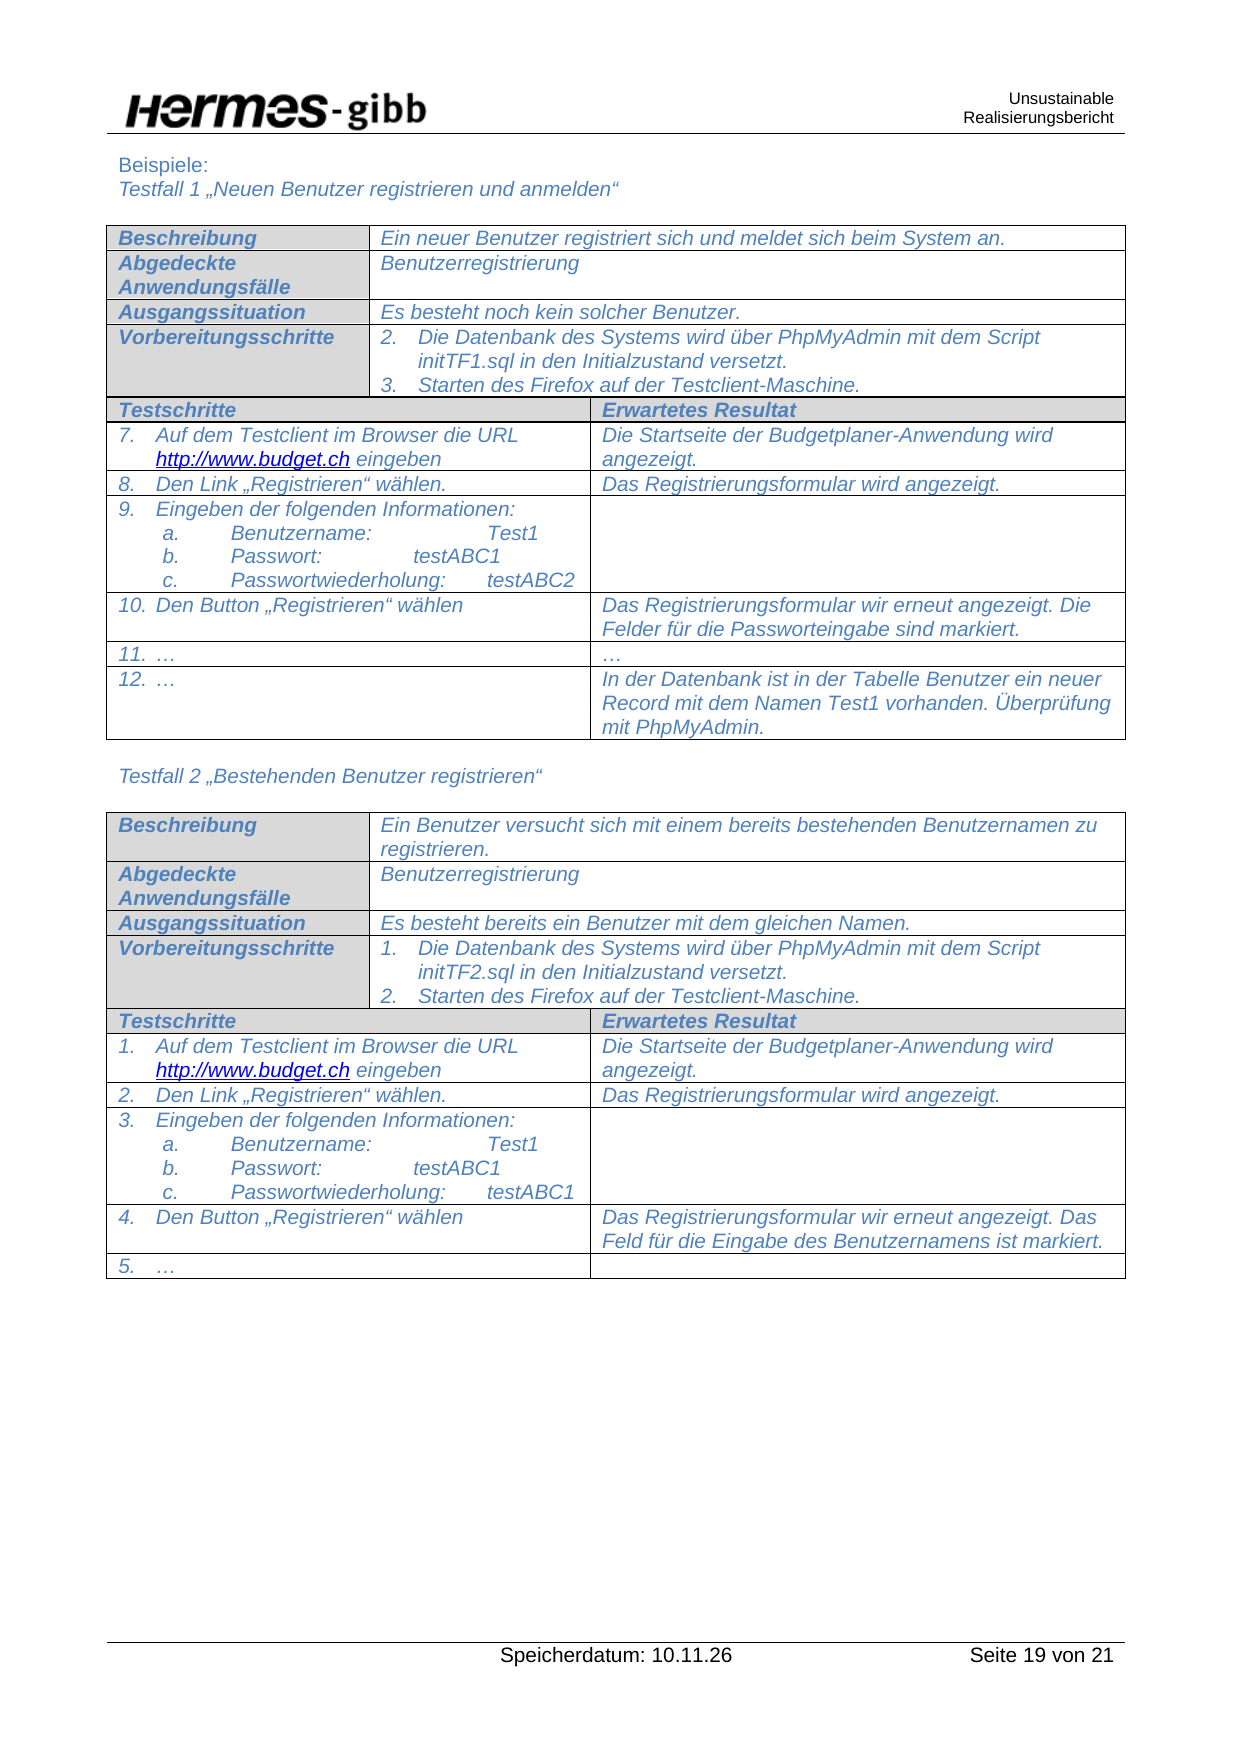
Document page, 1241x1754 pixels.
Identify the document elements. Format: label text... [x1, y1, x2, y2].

table_cell … [107, 642, 590, 666]
table_cell Den Button „Registrieren“ wählen [107, 593, 590, 641]
table_cell Den Link „Registrieren“ wählen. [107, 1083, 590, 1107]
table_cell … [591, 642, 1125, 666]
table_cell Das Registrierungsformular wird angezeigt. [591, 1083, 1125, 1107]
table_cell … [107, 667, 590, 739]
table_cell Die Startseite der Budgetplaner-Anwendung wird angezeigt. [591, 1034, 1125, 1082]
table_cell [591, 1108, 1125, 1204]
table_cell Das Registrierungsformular wir erneut angezeigt. Das Feld für die Eingabe des Benutzernamens ist markiert. [591, 1205, 1125, 1253]
table_cell Erwartetes Resultat [591, 1009, 1125, 1033]
table_header Beschreibung [107, 813, 369, 861]
table_cell Ausgangssituation [107, 300, 369, 323]
table_cell Erwartetes Resultat [591, 398, 1125, 421]
table_cell Eingeben der folgenden Informationen: Benutzername: Test1 Passwort: testABC1 Passwortwiederholung: testABC1 [107, 1108, 590, 1204]
table_cell Auf dem Testclient im Browser die URL http://www.budget.ch eingeben [107, 423, 590, 470]
table_cell Abgedeckte Anwendungsfälle [107, 862, 369, 910]
table_cell Die Startseite der Budgetplaner-Anwendung wird angezeigt. [591, 423, 1125, 470]
table_header Ein neuer Benutzer registriert sich und meldet sich beim System an. [370, 226, 1125, 249]
table_cell Die Datenbank des Systems wird über PhpMyAdmin mit dem Script initTF1.sql in den Initialzustand versetzt. Starten des Firefox auf der Testclient-Maschine. [370, 325, 1125, 396]
table_cell Eingeben der folgenden Informationen: Benutzername: Test1 Passwort: testABC1 Passwortwiederholung: testABC2 [107, 496, 590, 592]
table_cell [591, 496, 1125, 592]
table_cell … [107, 1254, 590, 1278]
table_cell Testschritte [107, 398, 590, 421]
subtitle Testfall 1 „Neuen Benutzer registrieren und anmelden“ [118, 177, 1122, 201]
table_header Ein Benutzer versucht sich mit einem bereits bestehenden Benutzernamen zu registrieren. [370, 813, 1125, 861]
table_cell Den Button „Registrieren“ wählen [107, 1205, 590, 1253]
table_cell Vorbereitungsschritte [107, 325, 369, 396]
table_header Beschreibung [107, 226, 369, 249]
table_cell Es besteht noch kein solcher Benutzer. [370, 300, 1125, 323]
table_cell Das Registrierungsformular wird angezeigt. [591, 471, 1125, 495]
subtitle Testfall 2 „Bestehenden Benutzer registrieren“ [118, 764, 1122, 788]
table_cell Benutzerregistrierung [370, 251, 1125, 298]
table_cell Es besteht bereits ein Benutzer mit dem gleichen Namen. [370, 911, 1125, 935]
table_cell Auf dem Testclient im Browser die URL http://www.budget.ch eingeben [107, 1034, 590, 1082]
table_cell Testschritte [107, 1009, 590, 1033]
table_cell Benutzerregistrierung [370, 862, 1125, 910]
table_cell Ausgangssituation [107, 911, 369, 935]
table_cell Vorbereitungsschritte [107, 936, 369, 1008]
table_cell Das Registrierungsformular wir erneut angezeigt. Die Felder für die Passworteingabe sind markiert. [591, 593, 1125, 641]
table_cell Die Datenbank des Systems wird über PhpMyAdmin mit dem Script initTF2.sql in den Initialzustand versetzt. Starten des Firefox auf der Testclient-Maschine. [370, 936, 1125, 1008]
table_cell Abgedeckte Anwendungsfälle [107, 251, 369, 298]
text Beispiele: [118, 153, 1122, 177]
table_cell [591, 1254, 1125, 1278]
table_cell Den Link „Registrieren“ wählen. [107, 471, 590, 495]
table_cell In der Datenbank ist in der Tabelle Benutzer ein neuer Record mit dem Namen Test1 vorhanden. Überprüfung mit PhpMyAdmin. [591, 667, 1125, 739]
